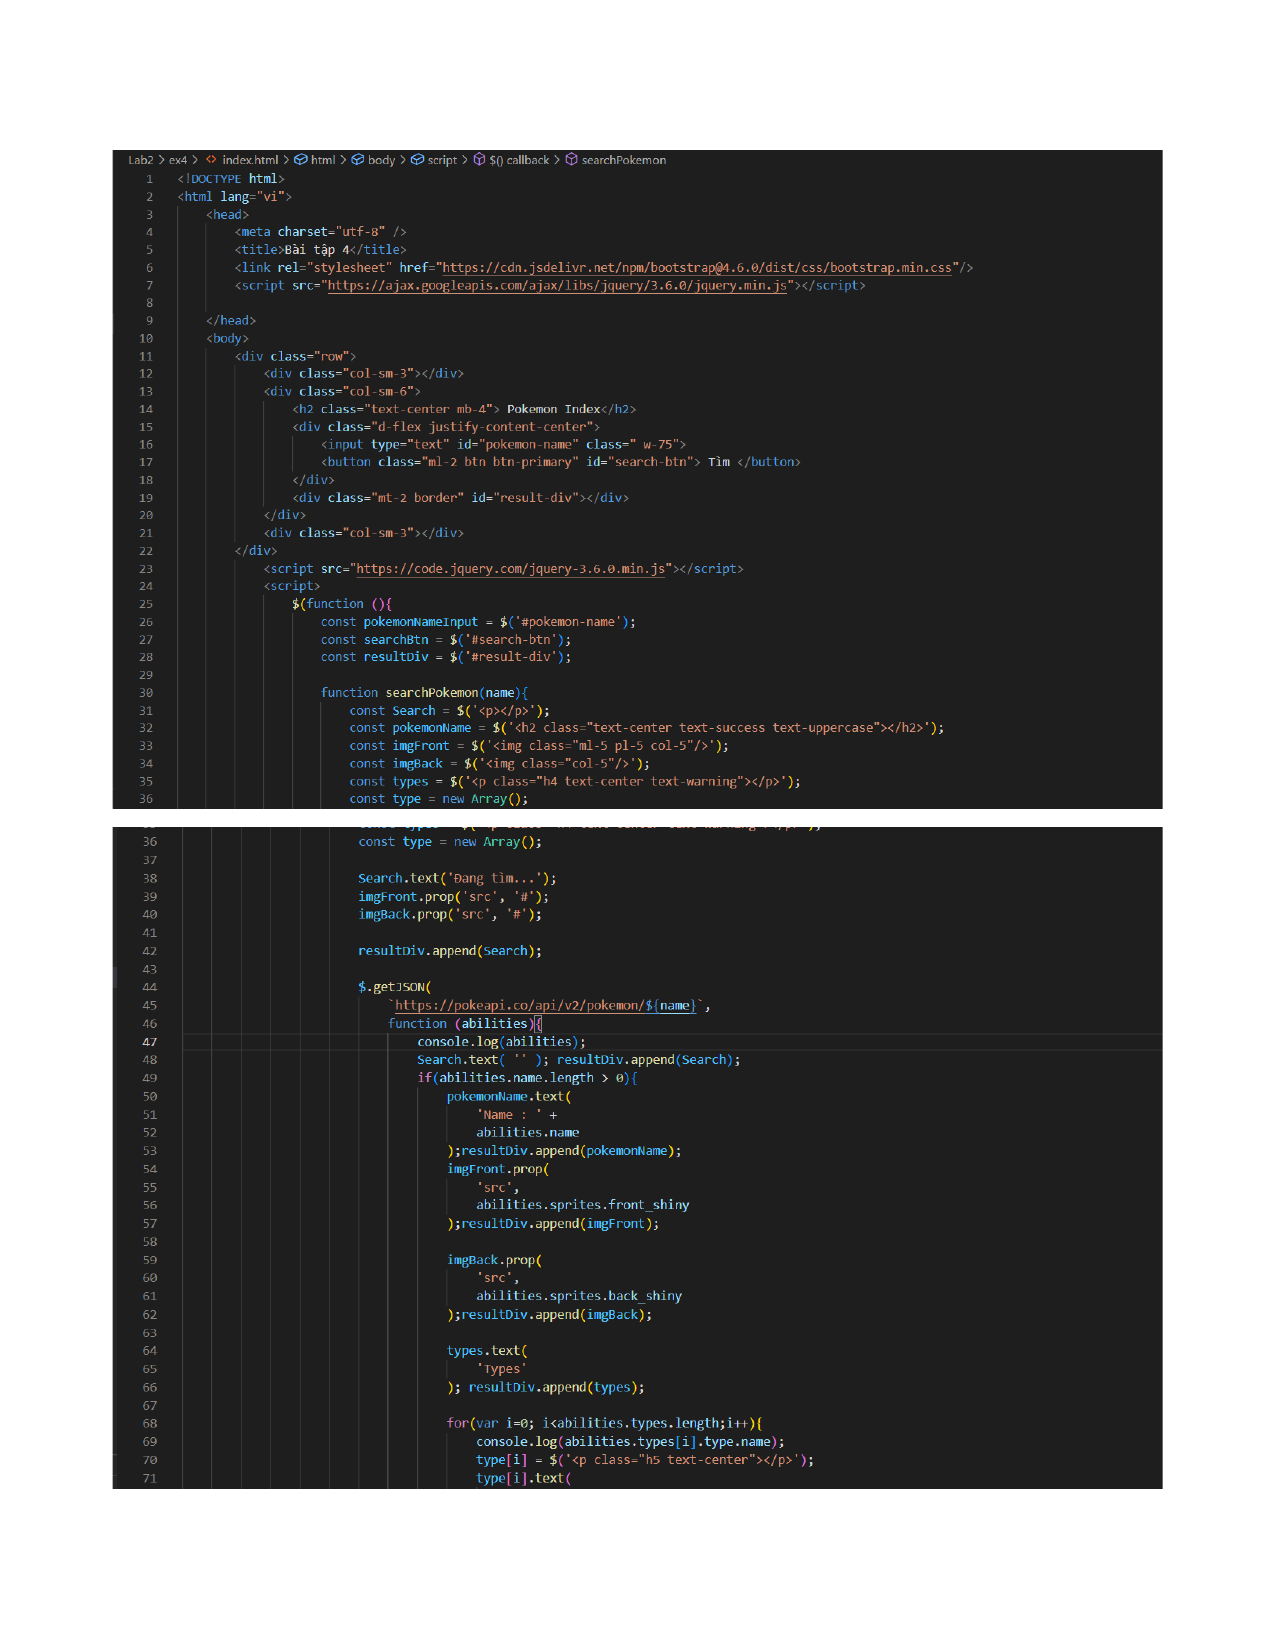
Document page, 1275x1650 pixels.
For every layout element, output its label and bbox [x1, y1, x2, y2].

picture [112, 150, 1163, 809]
picture [112, 827, 1163, 1489]
